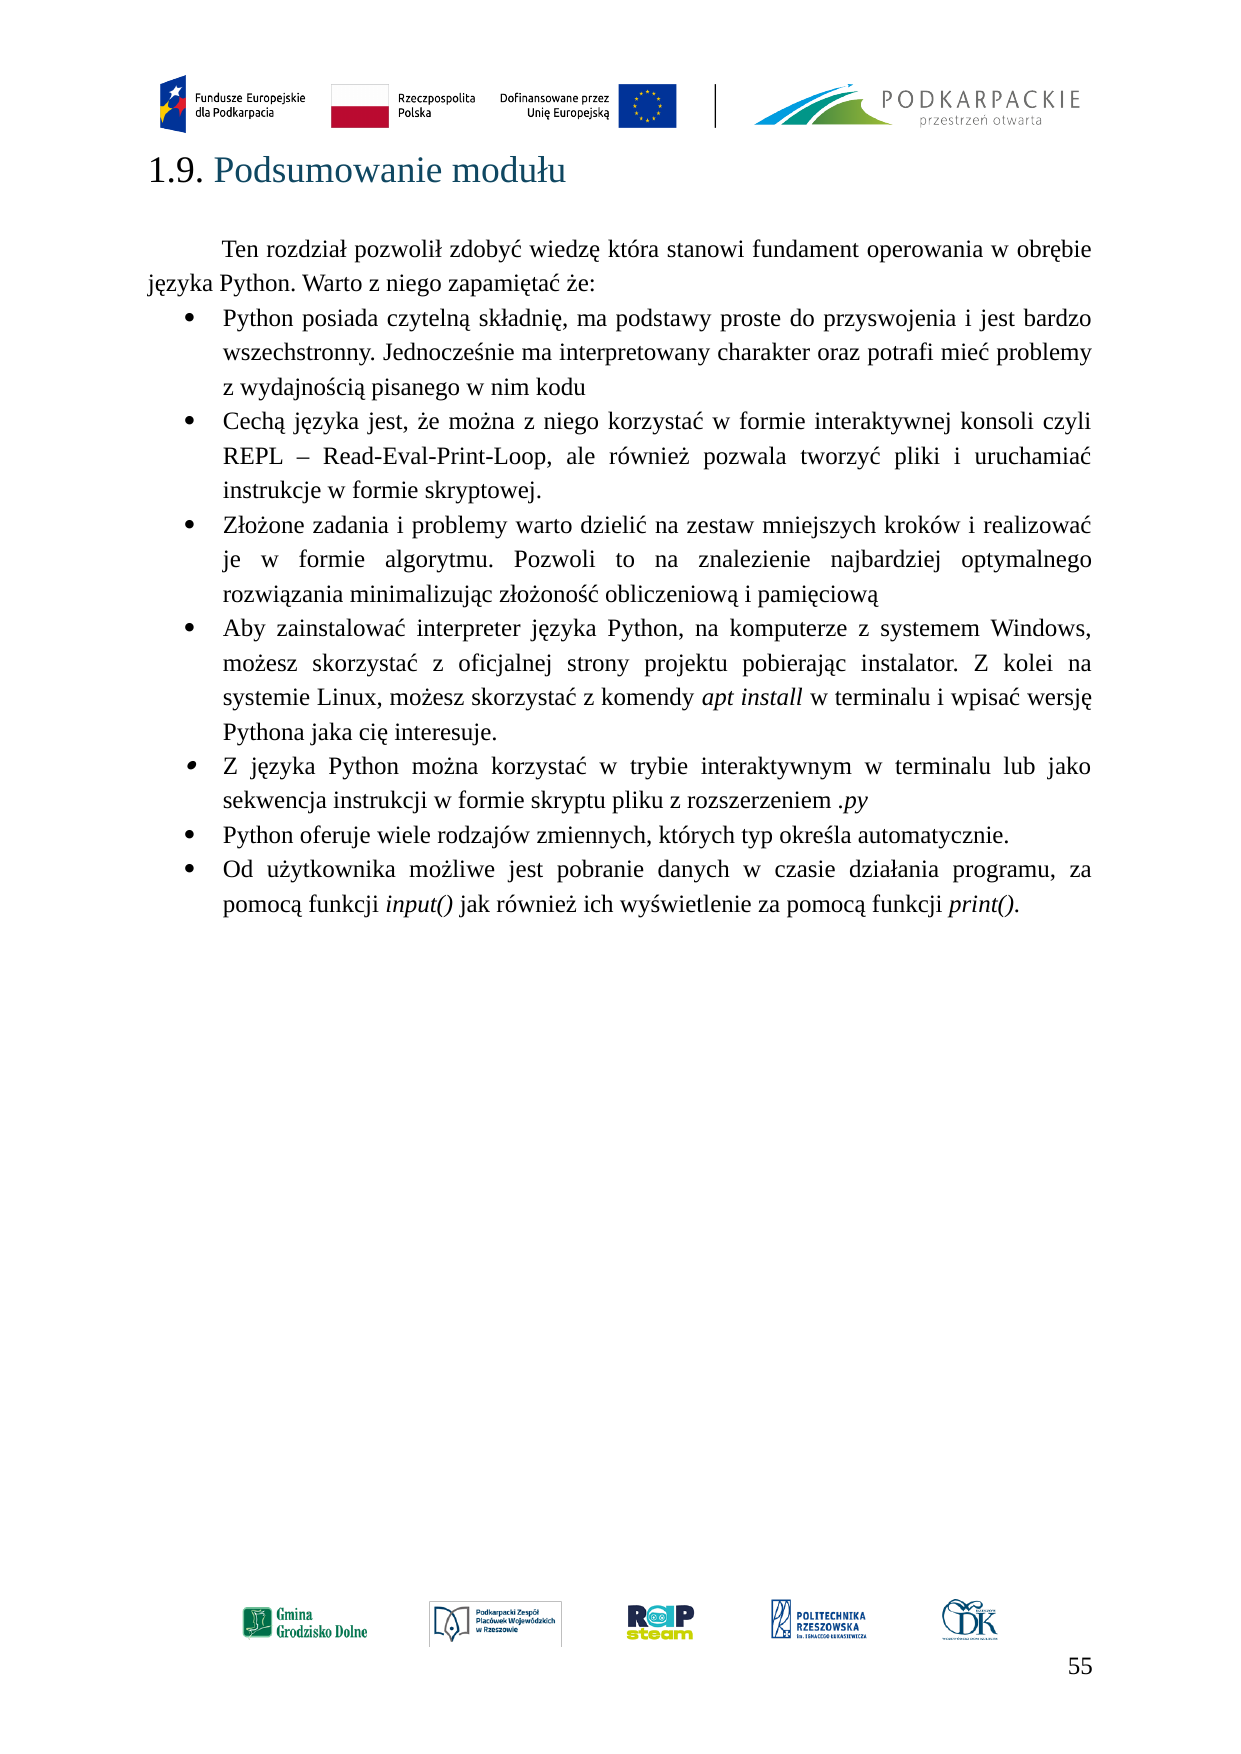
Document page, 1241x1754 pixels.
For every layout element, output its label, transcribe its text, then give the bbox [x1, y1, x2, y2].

text Ten rozdział pozwolił zdobyć wiedzę która stanowi fundament operowania w obrębie języka Python. Warto z niego zapamiętać że: [148, 234, 1092, 297]
subtitle Podsumowanie modułu [148, 148, 1092, 191]
list Z języka Python można korzystać w trybie interaktywnym w terminalu lub jako sekwencja instrukcji w formie skryptu pliku z rozszerzeniem .py [185, 751, 1092, 814]
list Aby zainstalować interpreter języka Python, na komputerze z systemem Windows, możesz skorzystać z oficjalnej strony projektu pobierając instalator. Z kolei na systemie Linux, możesz skorzystać z komendy apt install w terminalu i wpisać wersję Pythona jaka cię interesuje. [185, 613, 1092, 745]
list Złożone zadania i problemy warto dzielić na zestaw mniejszych kroków i realizować je w formie algorytmu. Pozwoli to na znalezienie najbardziej optymalnego rozwiązania minimalizując złożoność obliczeniową i pamięciową [185, 510, 1092, 607]
list Cechą języka jest, że można z niego korzystać w formie interaktywnej konsoli czyli REPL – Read-Eval-Print-Loop, ale również pozwala tworzyć pliki i uruchamiać instrukcje w formie skryptowej. [185, 406, 1092, 504]
list Python oferuje wiele rodzajów zmiennych, których typ określa automatycznie. [185, 820, 1092, 849]
picture [147, 60, 1093, 148]
picture [242, 1585, 998, 1652]
list Python posiada czytelną składnię, ma podstawy proste do przyswojenia i jest bardzo wszechstronny. Jednocześnie ma interpretowany charakter oraz potrafi mieć problemy z wydajnością pisanego w nim kodu [185, 303, 1092, 401]
list Od użytkownika możliwe jest pobranie danych w czasie działania programu, za pomocą funkcji input() jak również ich wyświetlenie za pomocą funkcji print(). [185, 854, 1092, 918]
